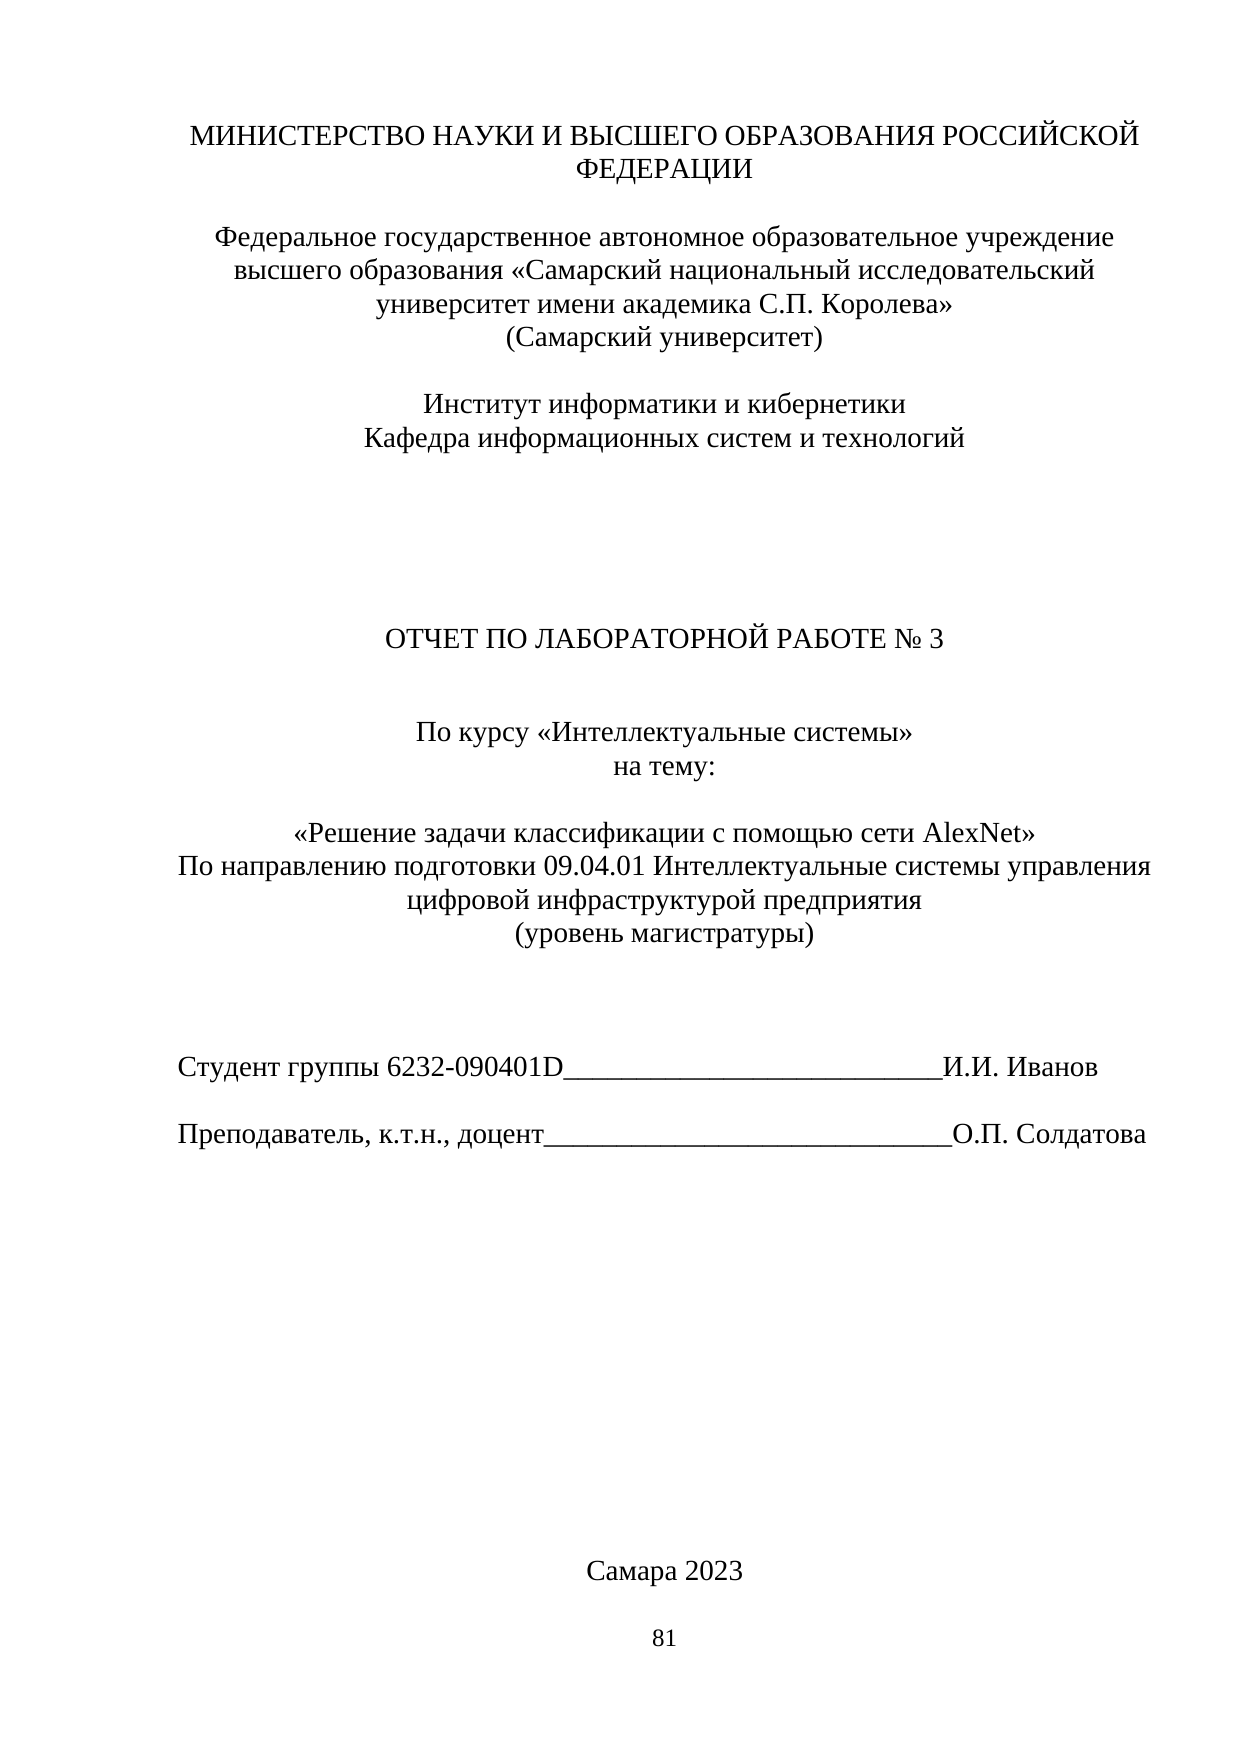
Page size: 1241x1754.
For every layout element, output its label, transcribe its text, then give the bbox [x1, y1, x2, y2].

text ОТЧЕТ ПО ЛАБОРАТОРНОЙ РАБОТЕ № 3 [177, 621, 1152, 655]
text Институт информатики и кибернетики [177, 386, 1152, 420]
text (Самарский университет) [177, 319, 1152, 353]
text «Решение задачи классификации с помощью сети AlexNet» [177, 815, 1152, 848]
text Самара 2023 [177, 1553, 1152, 1586]
text По курсу «Интеллектуальные системы» [177, 714, 1152, 748]
text на тему: [177, 748, 1152, 781]
text Преподаватель, к.т.н., доцент____________________________О.П. Солдатова [177, 1117, 1152, 1150]
text Кафедра информационных систем и технологий [177, 420, 1152, 453]
text МИНИСТЕРСТВО НАУКИ И ВЫСШЕГО ОБРАЗОВАНИЯ РОССИЙСКОЙ ФЕДЕРАЦИИ [177, 118, 1152, 185]
text Студент группы 6232-090401D__________________________И.И. Иванов [177, 1049, 1152, 1083]
text (уровень магистратуры) [177, 915, 1152, 949]
text По направлению подготовки 09.04.01 Интеллектуальные системы управления цифровой инфраструктурой предприятия [177, 848, 1152, 915]
text Федеральное государственное автономное образовательное учреждение высшего образования «Самарский национальный исследовательский университет имени академика С.П. Королева» [177, 219, 1152, 319]
